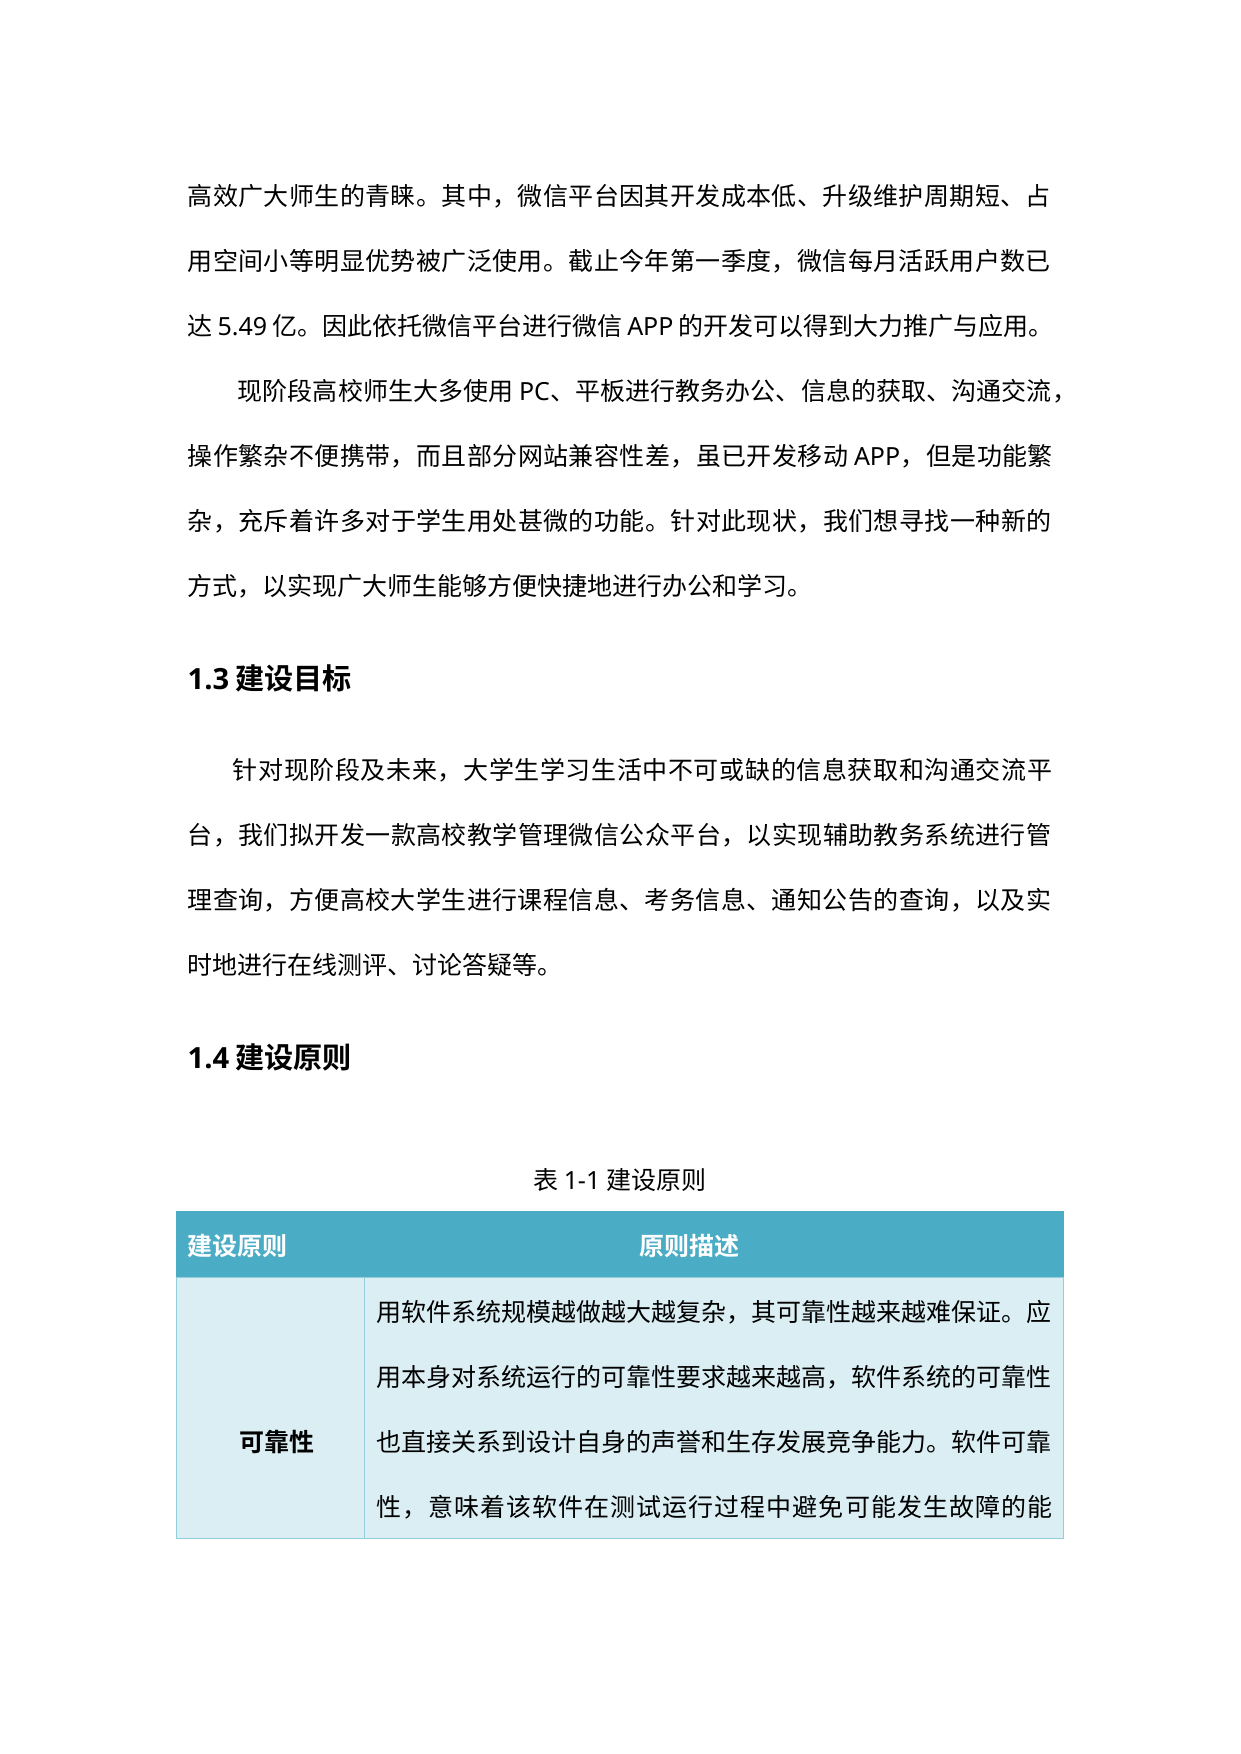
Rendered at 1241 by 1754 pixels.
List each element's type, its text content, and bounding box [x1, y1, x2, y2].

table_header 建设原则 [177, 1212, 365, 1277]
text 现阶段高校师生大多使用PC、平板进行教务办公、信息的获取、沟通交流，操作繁杂不便携带，而且部分网站兼容性差，虽已开发移动APP，但是功能繁杂，充斥着许多对于学生用处甚微的功能。针对此现状，我们想寻找一种新的方式，以实现广大师生能够方便快捷地进行办公和学习。 [187, 357, 1053, 617]
table_header 原则描述 [365, 1212, 1063, 1277]
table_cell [365, 1278, 1063, 1538]
subtitle 1.4建设原则 [187, 1023, 1053, 1088]
text 针对现阶段及未来，大学生学习生活中不可或缺的信息获取和沟通交流平台，我们拟开发一款高校教学管理微信公众平台，以实现辅助教务系统进行管理查询，方便高校大学生进行课程信息、考务信息、通知公告的查询，以及实时地进行在线测评、讨论答疑等。 [187, 736, 1053, 996]
subtitle 1.3建设目标 [187, 644, 1053, 709]
table_cell 可靠性 [177, 1278, 364, 1538]
text 表1-1 建设原则 [187, 1146, 1053, 1211]
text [187, 162, 1053, 357]
